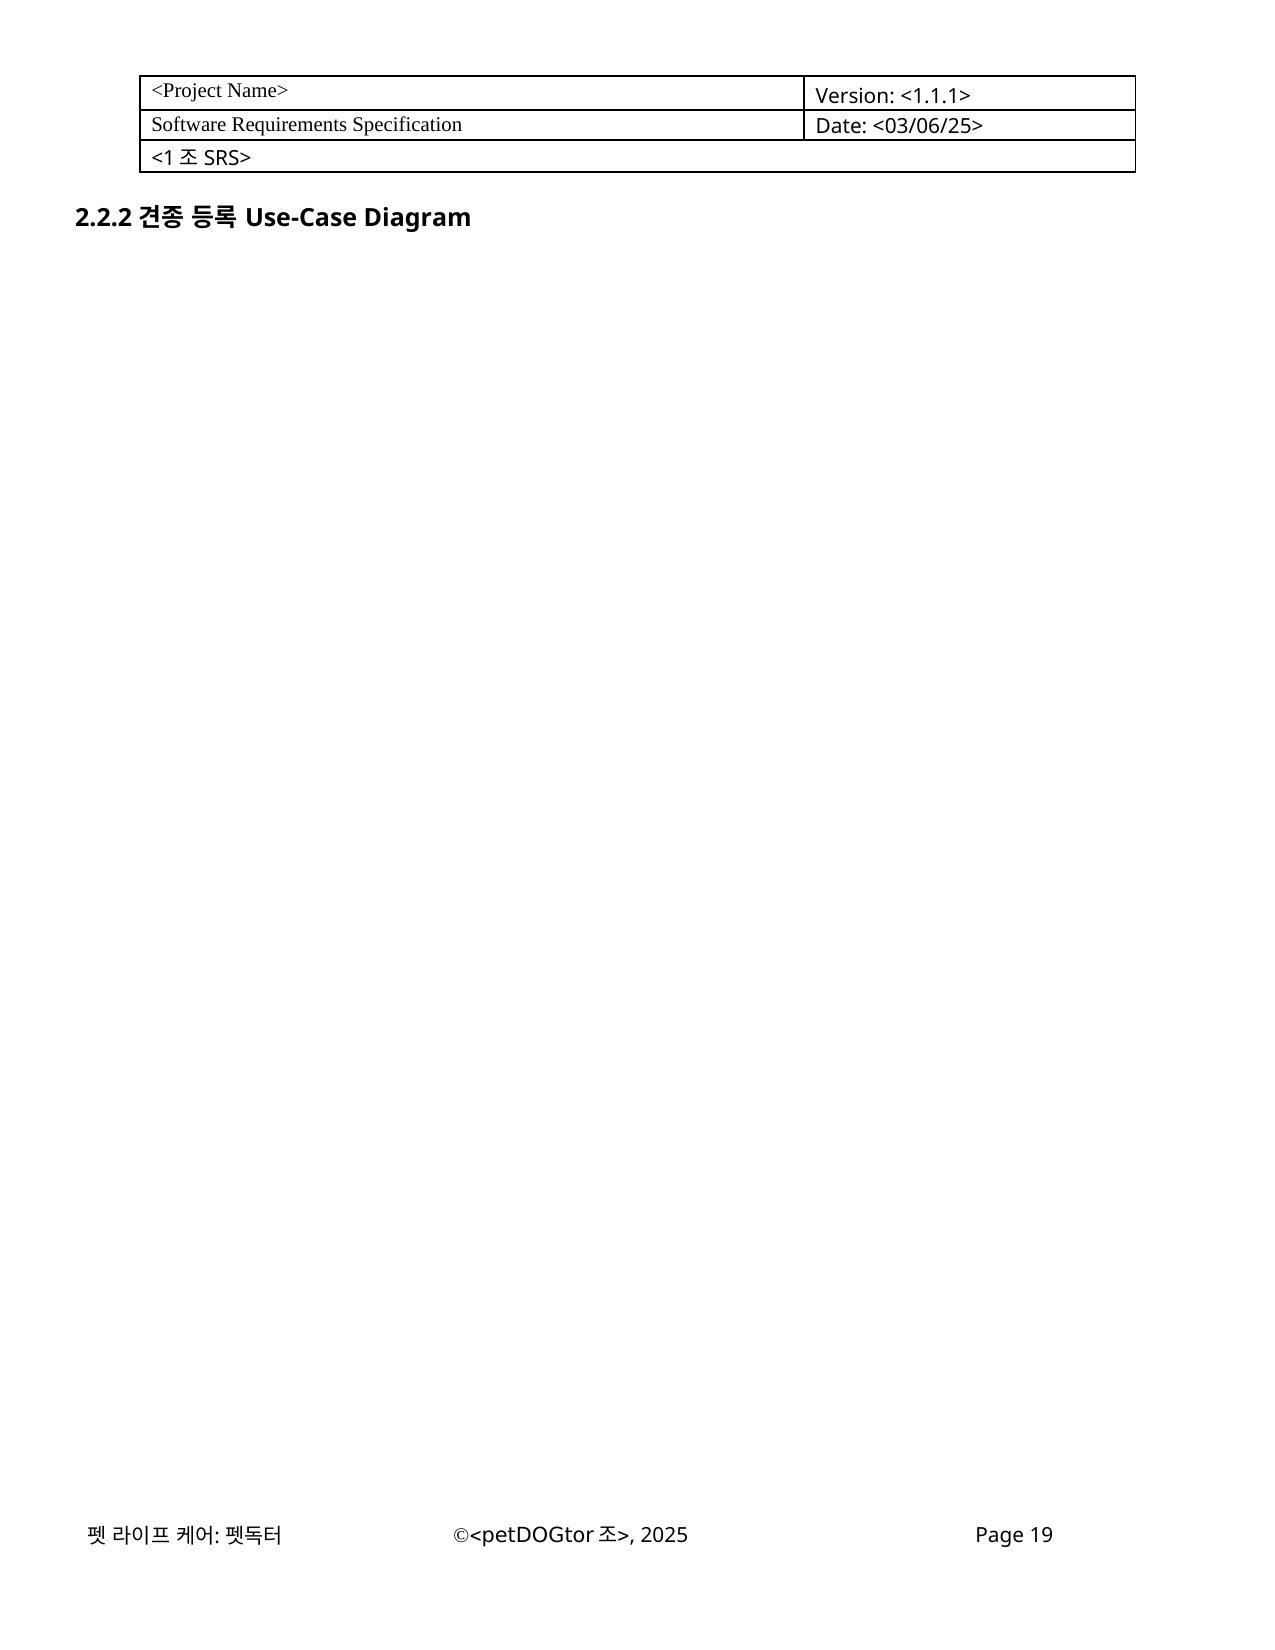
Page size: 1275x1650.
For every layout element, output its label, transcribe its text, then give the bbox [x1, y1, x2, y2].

text 2.2.2 견종 등록 Use-Case Diagram [75, 198, 1200, 234]
